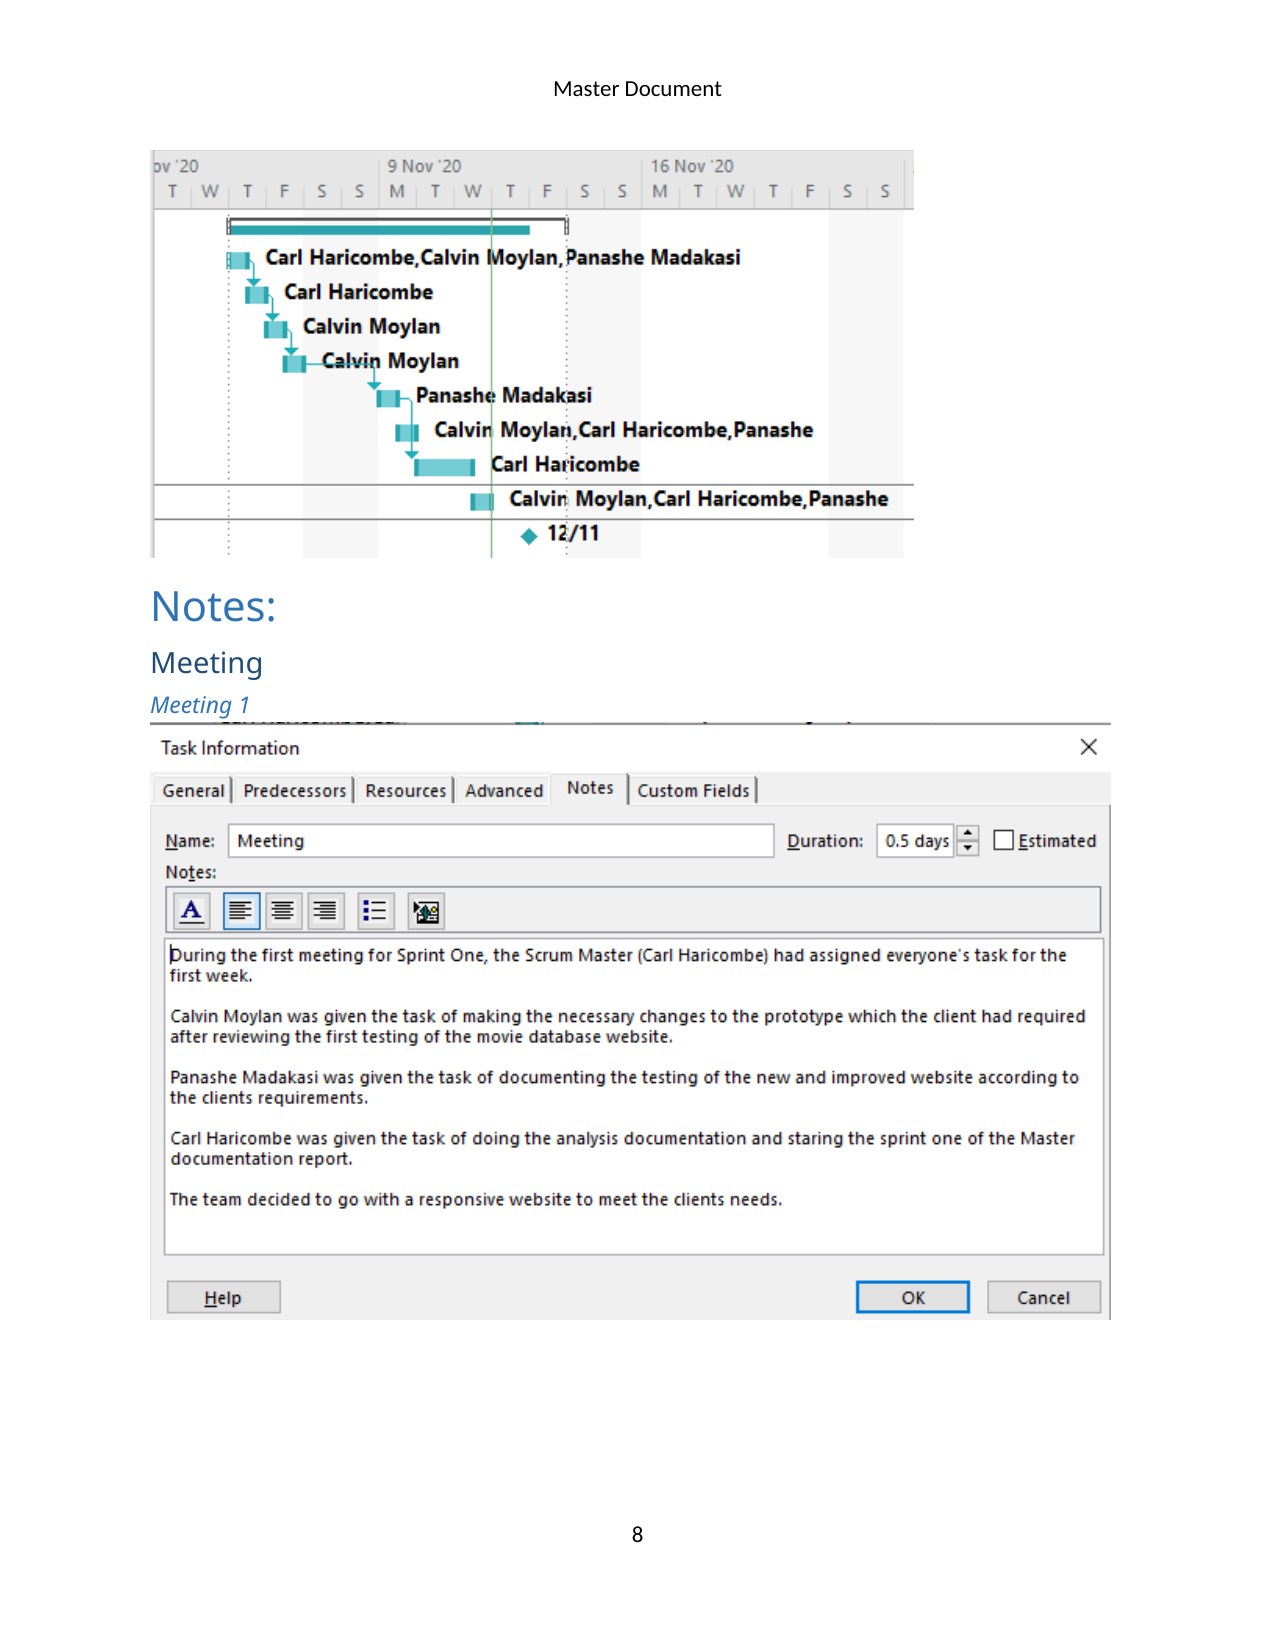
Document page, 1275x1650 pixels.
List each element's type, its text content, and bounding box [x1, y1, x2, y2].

picture [150, 150, 914, 558]
picture [150, 722, 1111, 1320]
subtitle Meeting [150, 642, 1125, 682]
subtitle Notes: [150, 577, 1125, 633]
subtitle Meeting 1 [150, 689, 1125, 720]
